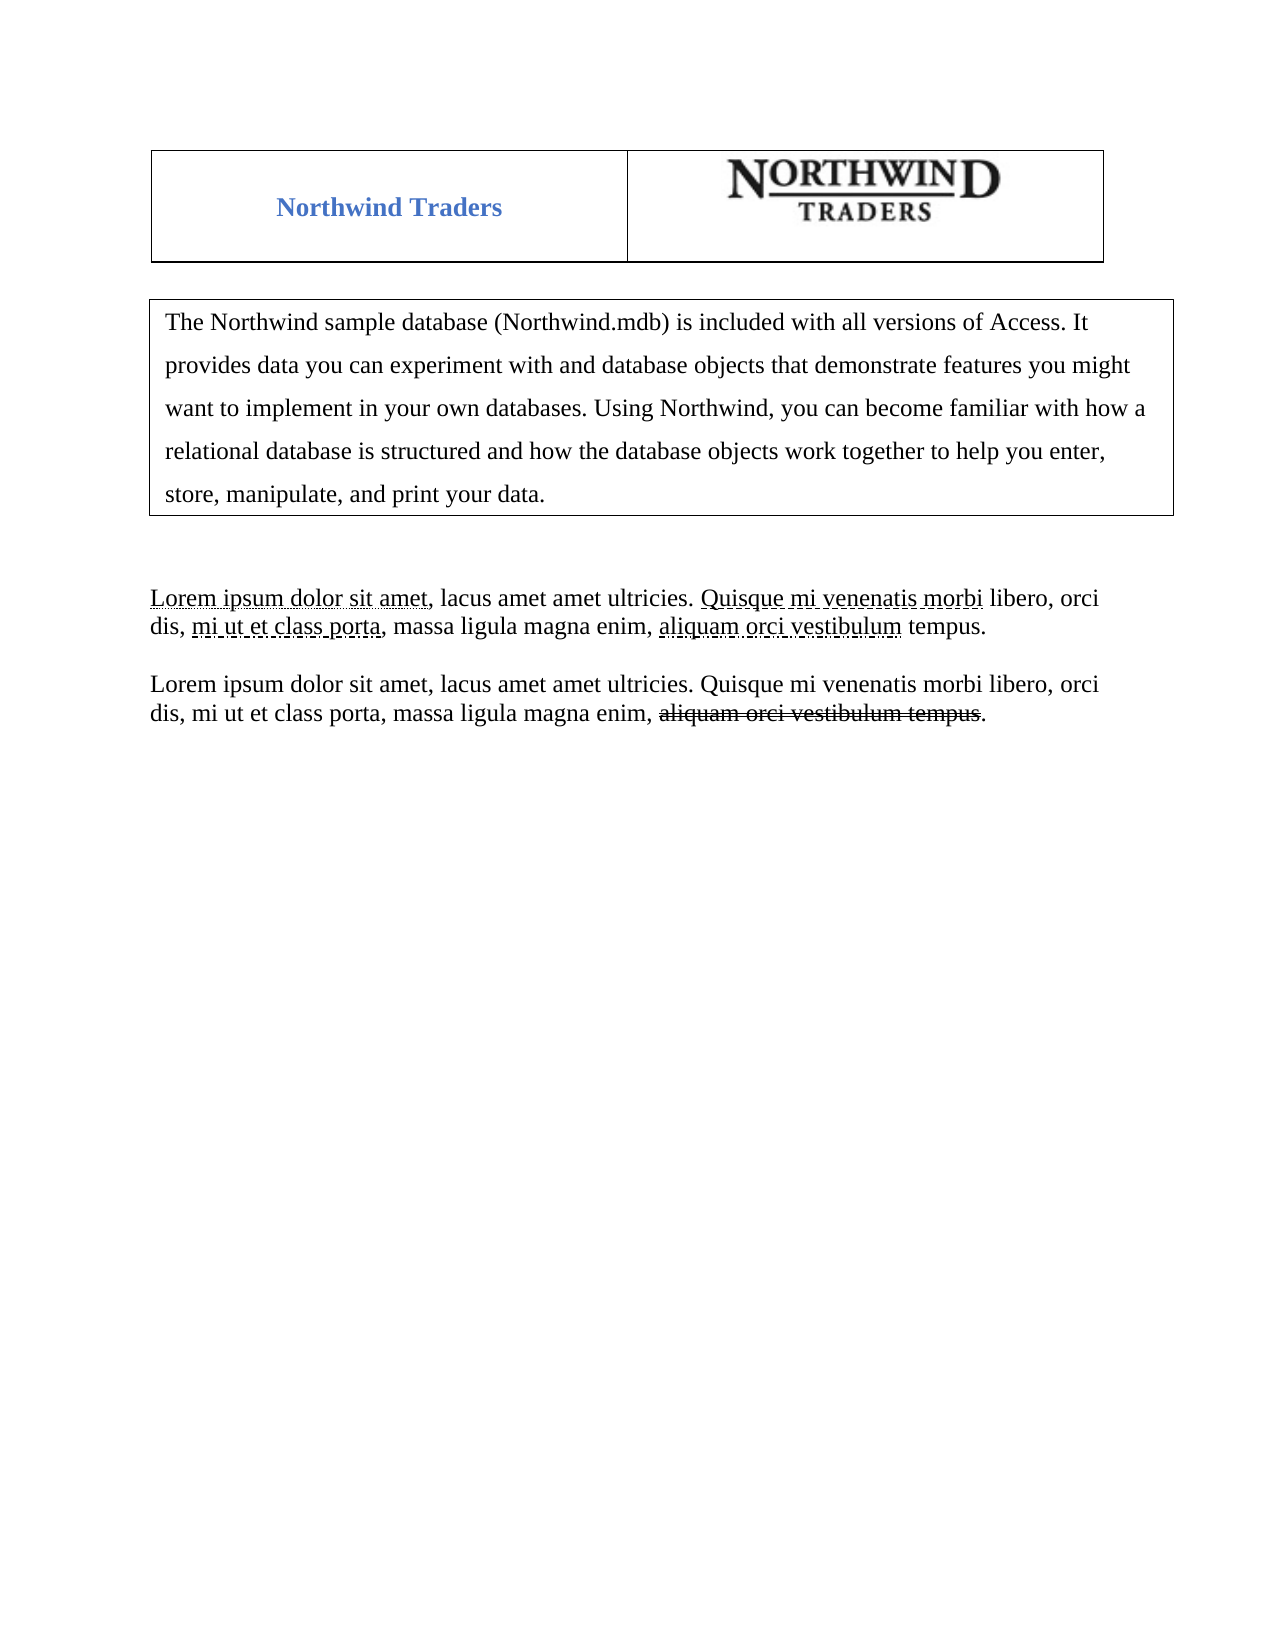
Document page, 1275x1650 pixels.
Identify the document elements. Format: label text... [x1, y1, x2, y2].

table_header Northwind Traders [152, 151, 627, 261]
text Lorem ipsum dolor sit amet, lacus amet amet ultricies. Quisque mi venenatis morbi libero, orci dis, mi ut et class porta, massa ligula magna enim, aliquam orci vestibulum tempus. [150, 583, 1125, 640]
text Lorem ipsum dolor sit amet, lacus amet amet ultricies. Quisque mi venenatis morbi libero, orci dis, mi ut et class porta, massa ligula magna enim, aliquam orci vestibulum tempus. [150, 669, 1125, 727]
picture [720, 151, 1010, 230]
table_header [628, 151, 1103, 261]
